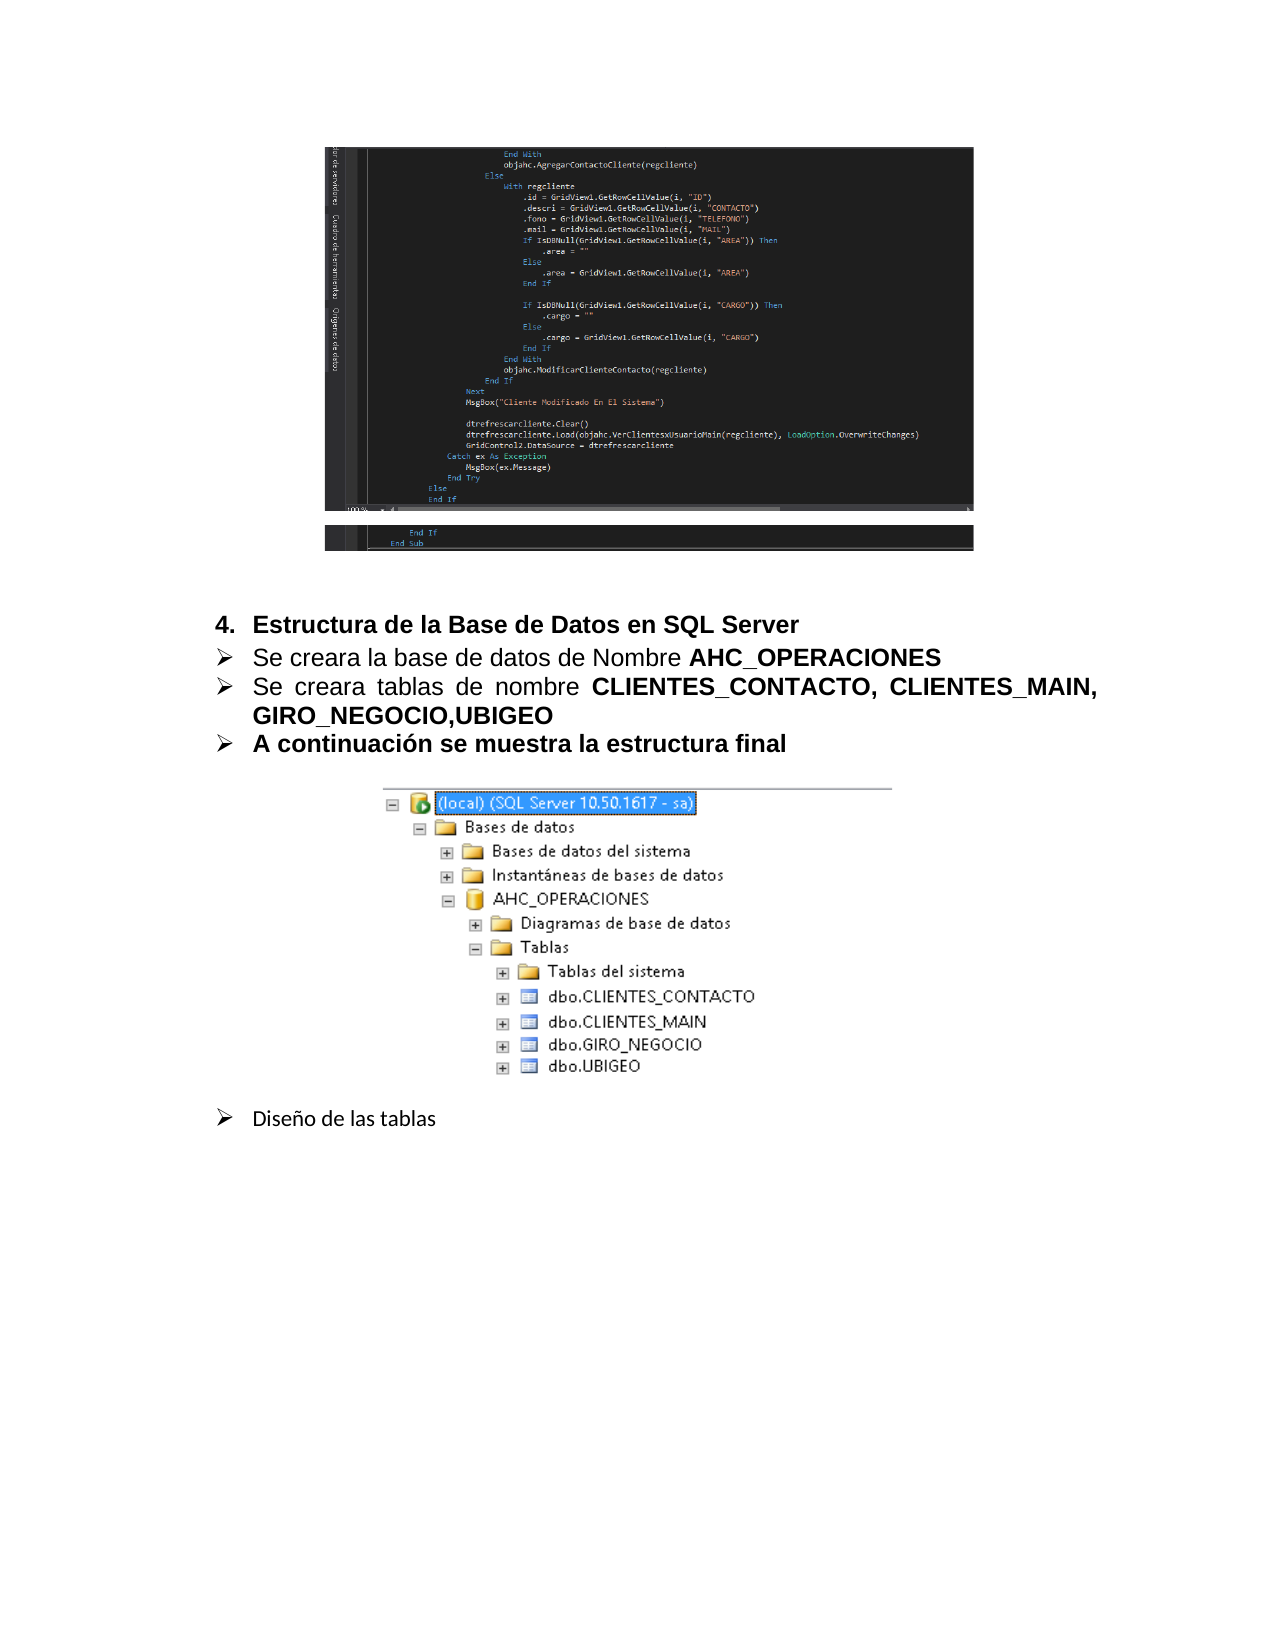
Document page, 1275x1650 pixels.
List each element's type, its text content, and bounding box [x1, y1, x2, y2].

picture [324, 147, 974, 511]
picture [382, 787, 893, 1080]
list A continuación se muestra la estructura final [215, 729, 1098, 758]
list Se creara la base de datos de Nombre AHC_OPERACIONES [215, 643, 1098, 672]
list Diseño de las tablas [215, 1104, 1098, 1132]
list Estructura de la Base de Datos en SQL Server [215, 610, 1098, 639]
list Se creara tablas de nombre CLIENTES_CONTACTO, CLIENTES_MAIN, GIRO_NEGOCIO,UBIGEO [215, 672, 1098, 729]
picture [324, 525, 974, 551]
